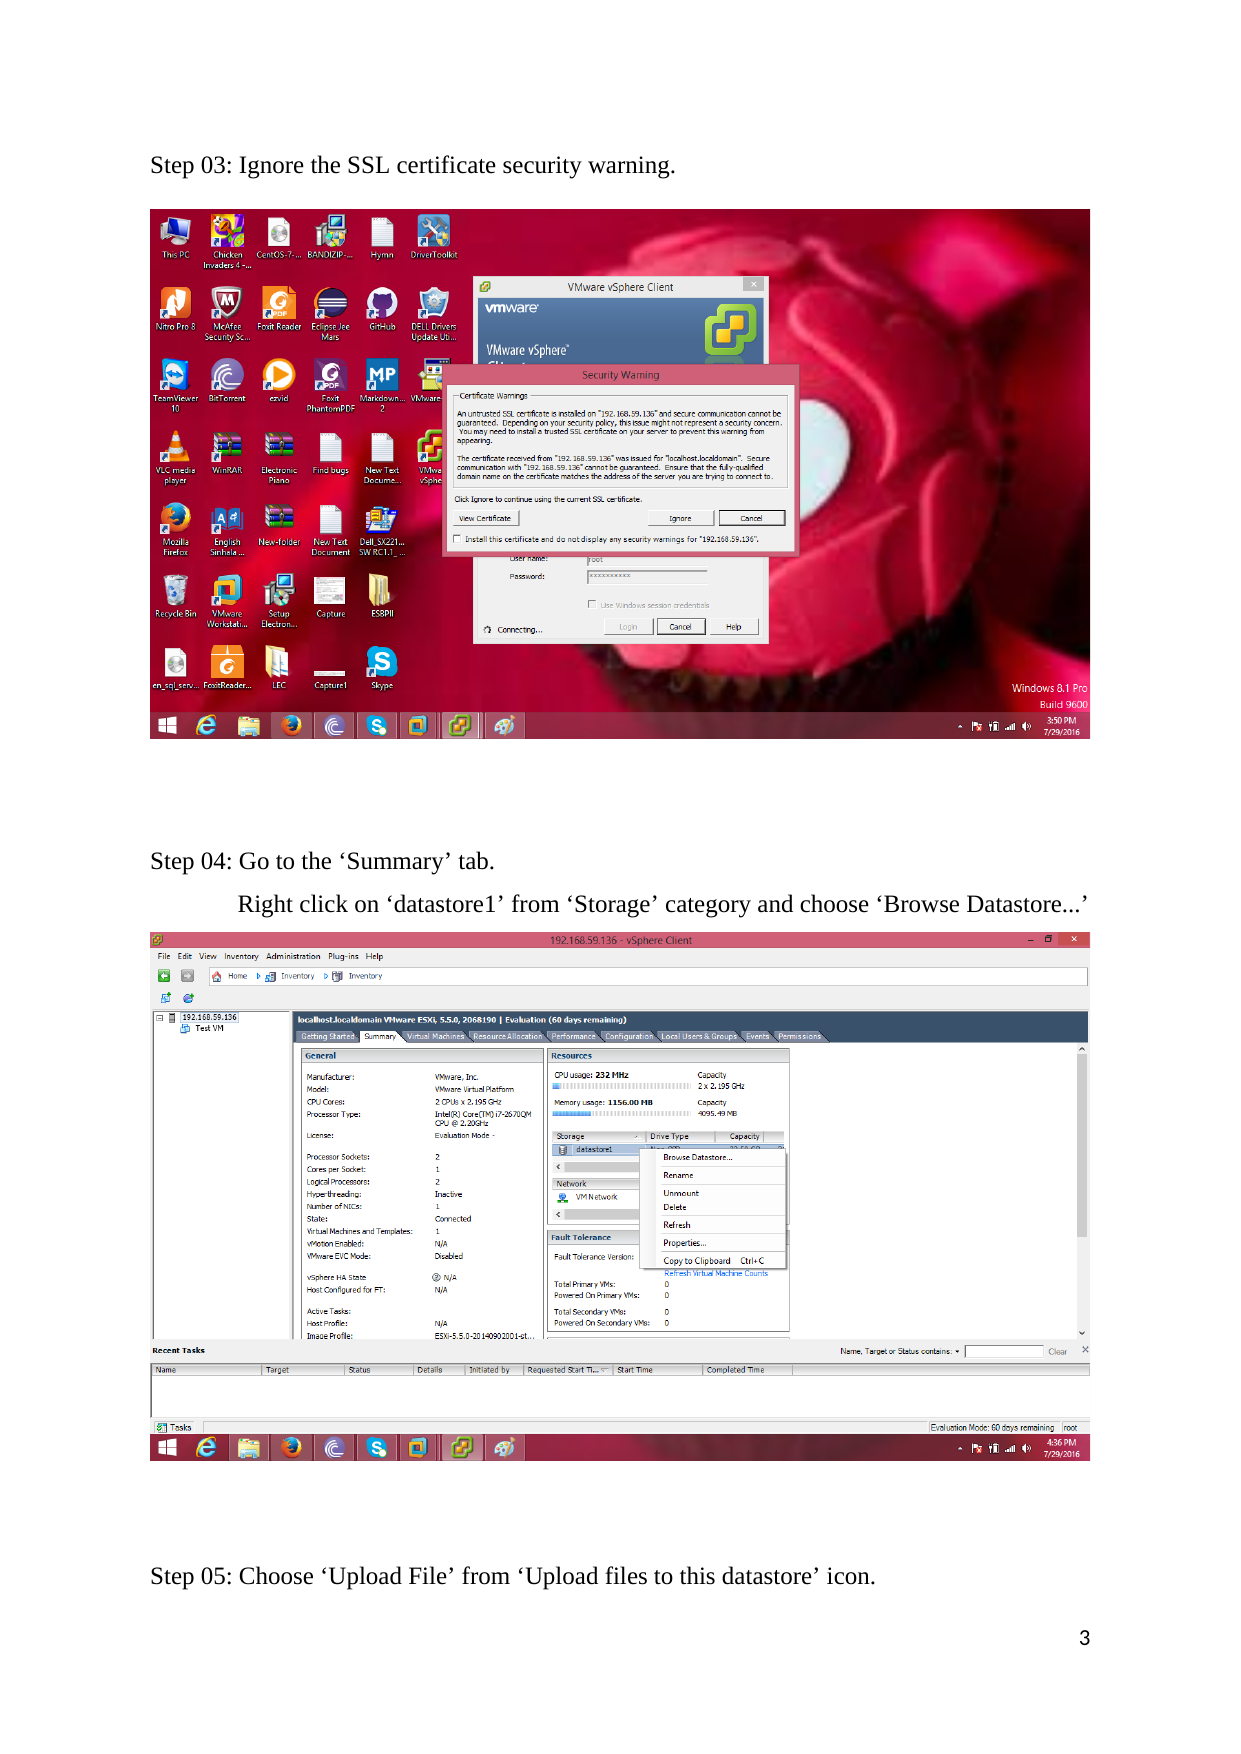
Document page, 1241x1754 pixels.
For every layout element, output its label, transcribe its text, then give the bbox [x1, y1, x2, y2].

list Step 04: Go to the ‘Summary’ tab. [150, 846, 1090, 875]
list Right click on ‘datastore1’ from ‘Storage’ category and choose ‘Browse Datastore...’ [150, 889, 1090, 918]
list Step 03: Ignore the SSL certificate security warning. [150, 150, 1090, 179]
list Step 05: Choose ‘Upload File’ from ‘Upload files to this datastore’ icon. [150, 1561, 1090, 1590]
picture [150, 209, 1091, 739]
picture [150, 932, 1091, 1461]
